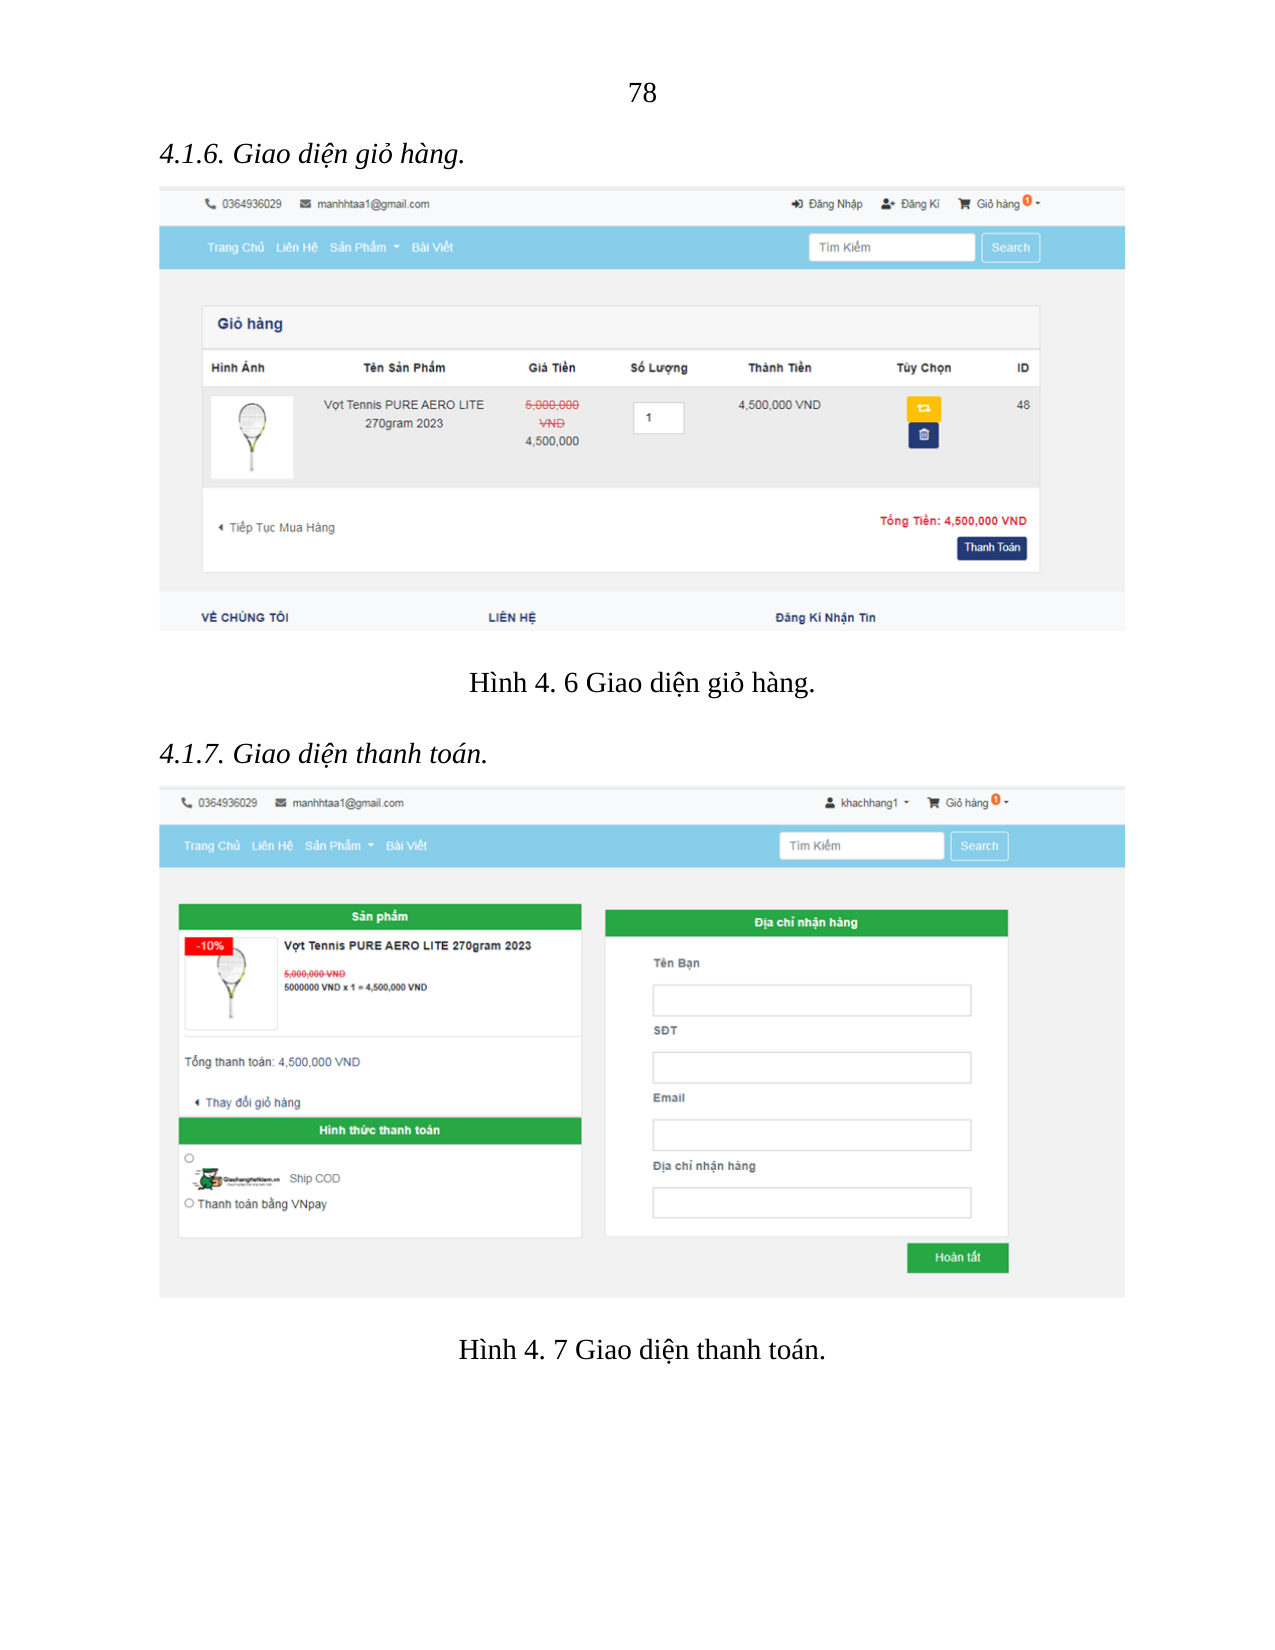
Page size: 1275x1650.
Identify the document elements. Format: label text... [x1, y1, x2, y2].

subtitle 4.1.7. Giao diện thanh toán. [159, 737, 1125, 770]
picture [159, 786, 1125, 1298]
text Hình 4. 7 Giao diện thanh toán. [159, 1332, 1125, 1366]
text Hình 4. 6 Giao diện giỏ hàng. [159, 665, 1125, 699]
subtitle 4.1.6. Giao diện giỏ hàng. [159, 137, 1125, 170]
picture [159, 186, 1125, 631]
